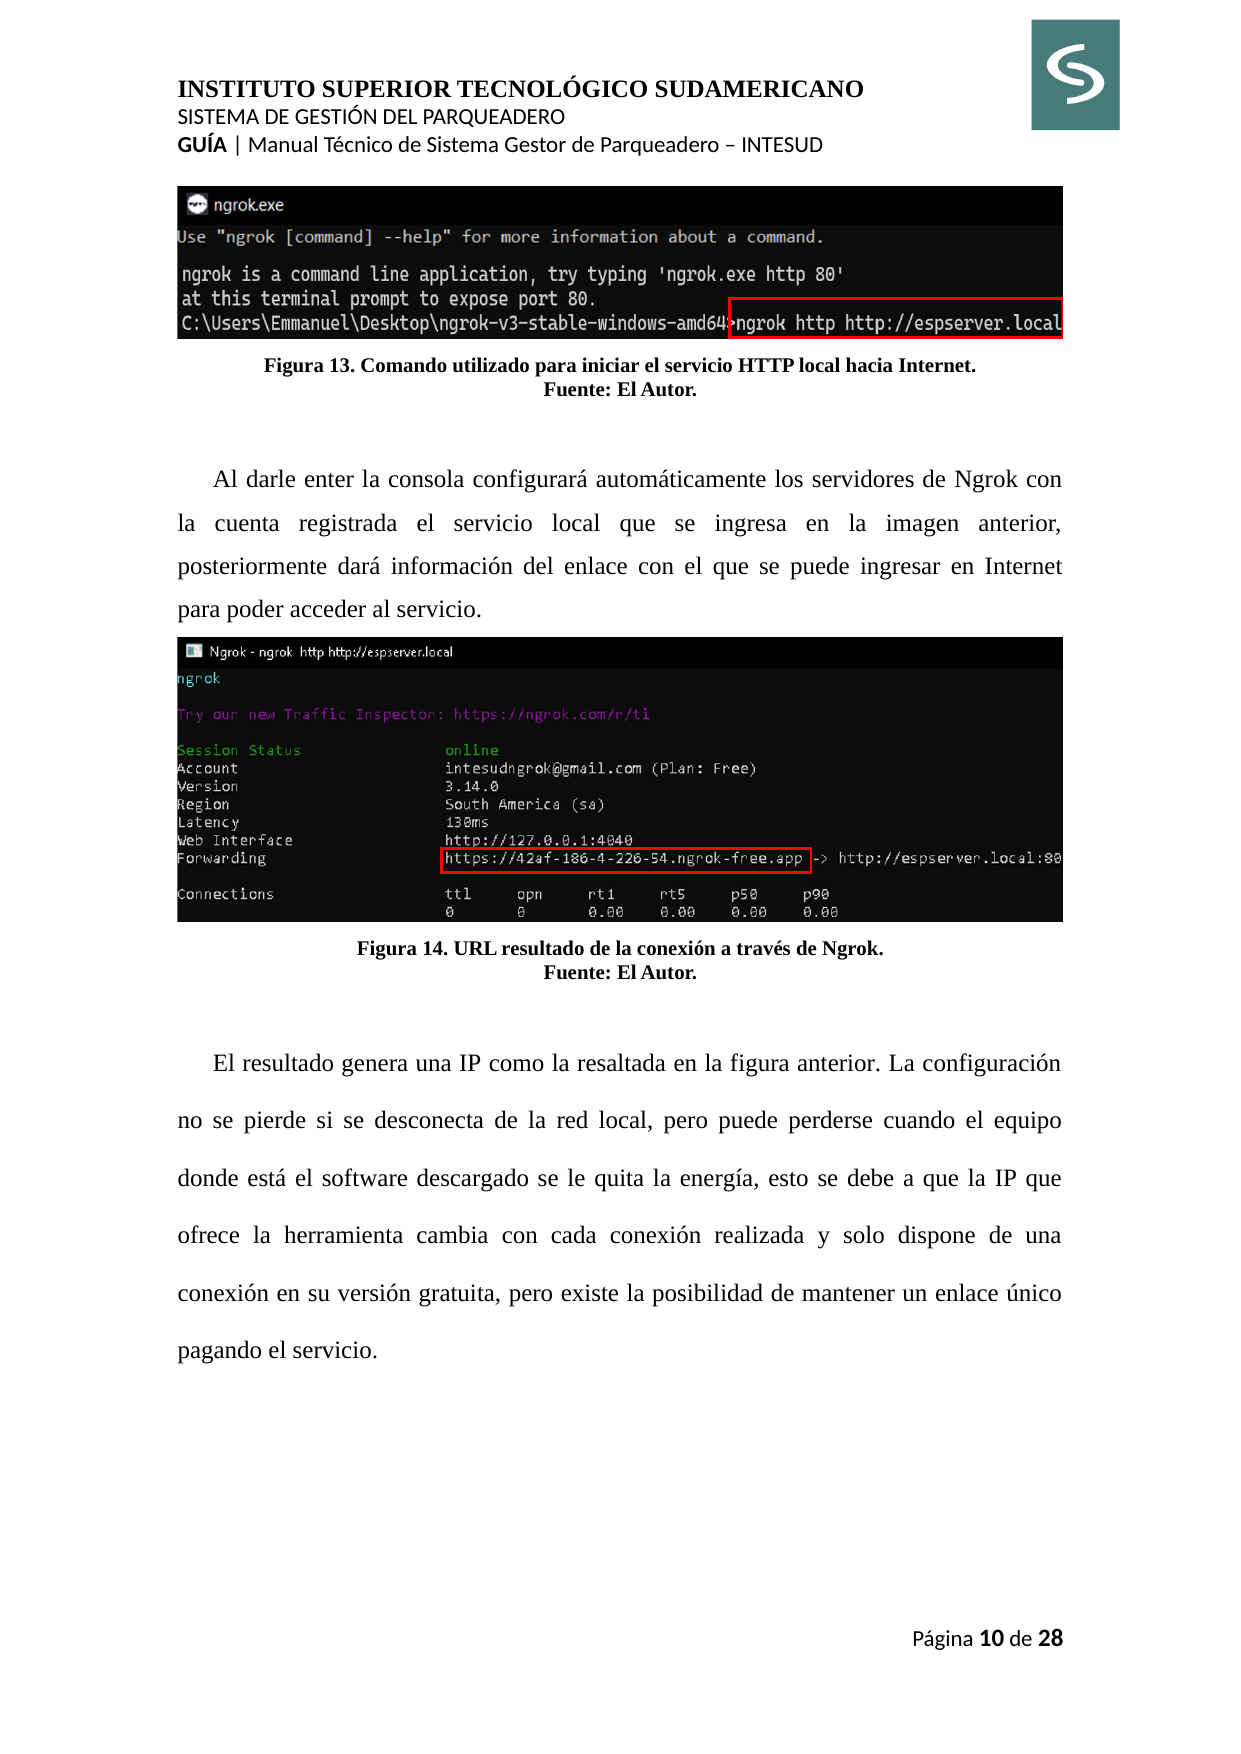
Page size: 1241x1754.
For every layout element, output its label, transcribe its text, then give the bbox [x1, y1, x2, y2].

text Fuente: El Autor. [177, 377, 1063, 401]
picture [1028, 18, 1123, 132]
text Figura 14. URL resultado de la conexión a través de Ngrok. [177, 936, 1063, 960]
text Fuente: El Autor. [177, 960, 1063, 984]
picture [177, 186, 1063, 339]
text Al darle enter la consola configurará automáticamente los servidores de Ngrok con la cuenta registrada el servicio local que se ingresa en la imagen anterior, posteriormente dará información del enlace con el que se puede ingresar en Internet para poder acceder al servicio. [177, 464, 1063, 623]
text Figura 13. Comando utilizado para iniciar el servicio HTTP local hacia Internet. [177, 352, 1063, 377]
text El resultado genera una IP como la resaltada en la figura anterior. La configuración no se pierde si se desconecta de la red local, pero puede perderse cuando el equipo donde está el software descargado se le quita la energía, esto se debe a que la IP que ofrece la herramienta cambia con cada conexión realizada y solo dispone de una conexión en su versión gratuita, pero existe la posibilidad de mantener un enlace único pagando el servicio. [177, 1048, 1063, 1364]
picture [177, 637, 1063, 922]
